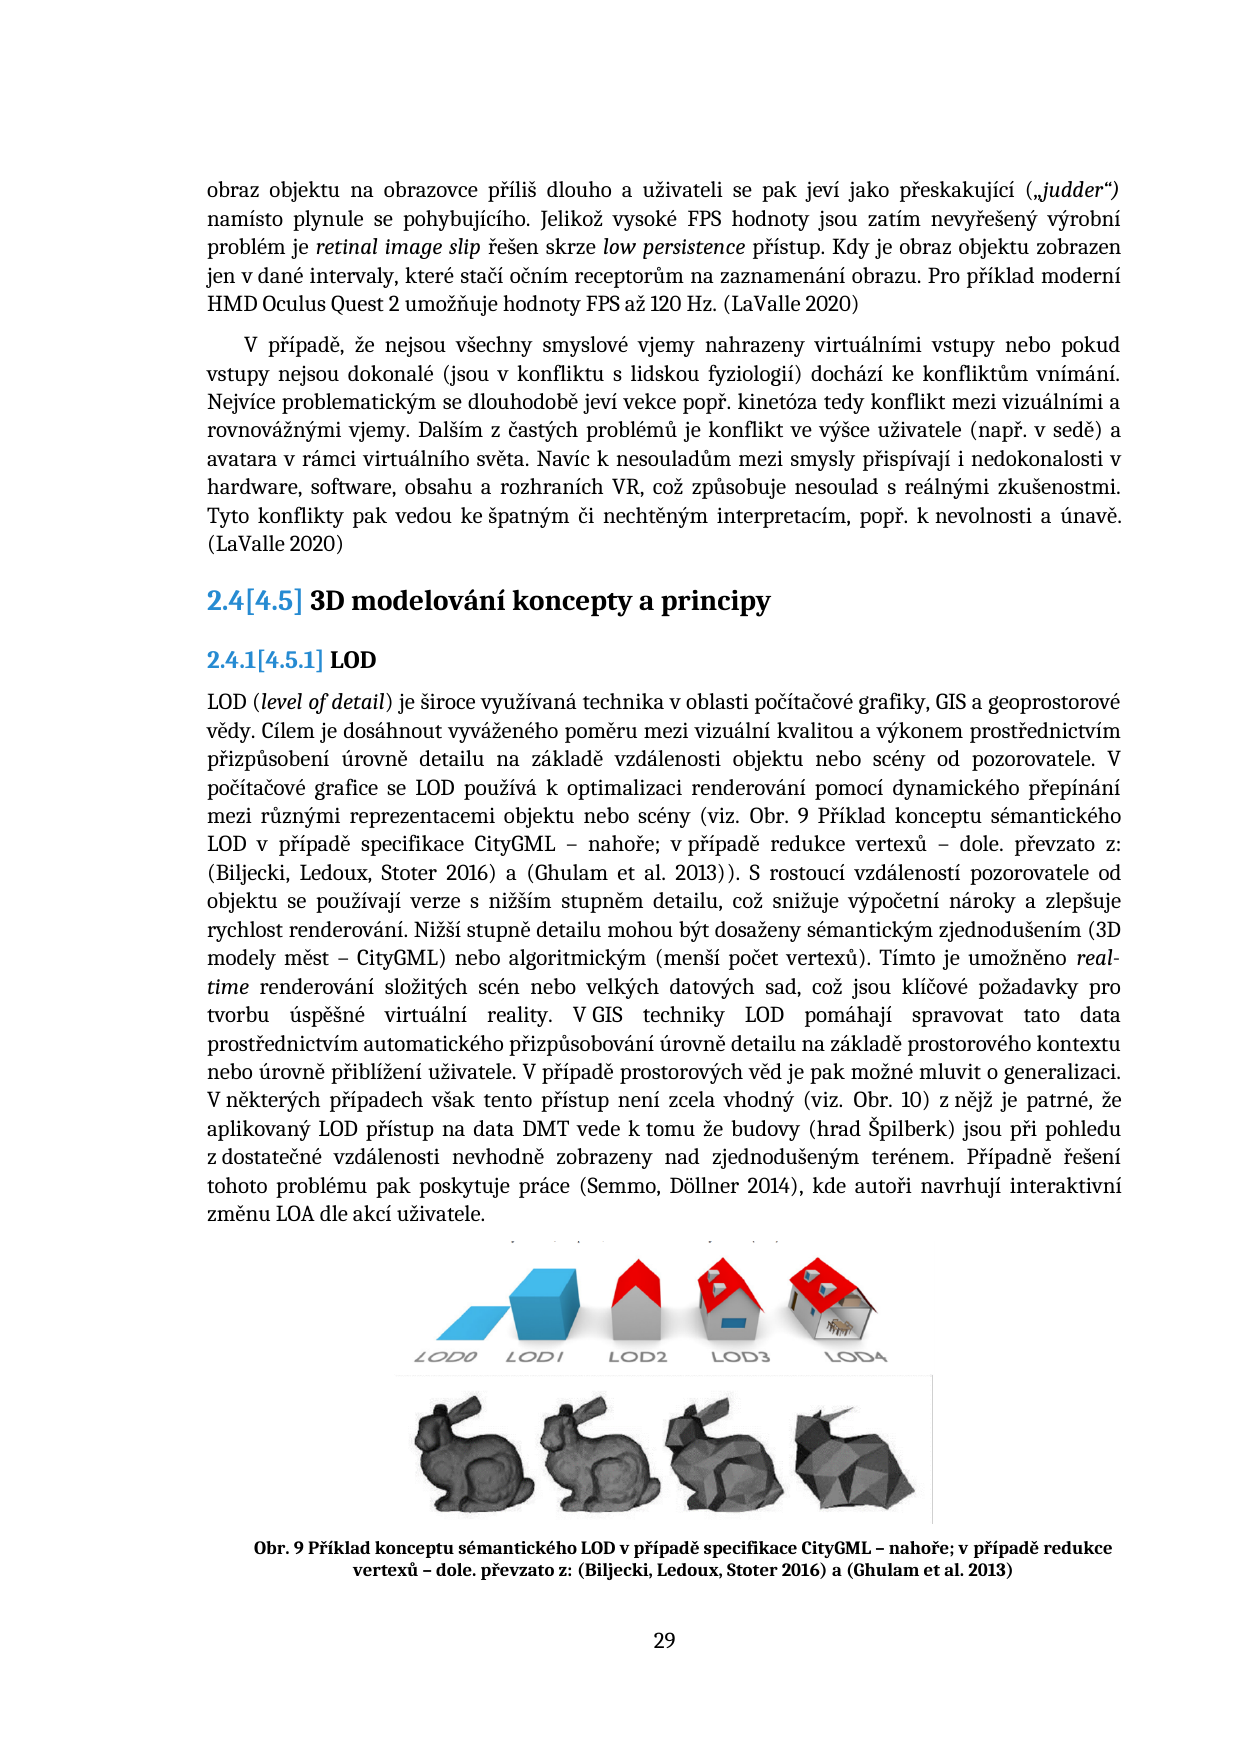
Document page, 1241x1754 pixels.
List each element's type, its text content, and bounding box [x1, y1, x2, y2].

picture [394, 1241, 935, 1524]
subtitle LOD [207, 646, 1122, 674]
subtitle 3D modelování koncepty a principy [207, 584, 1122, 618]
text LOD (level of detail) je široce využívaná technika v oblasti počítačové grafiky, GIS a geoprostorové vědy. Cílem je dosáhnout vyváženého poměru mezi vizuální kvalitou a výkonem prostřednictvím přizpůsobení úrovně detailu na základě vzdálenosti objektu nebo scény od pozorovatele. V počítačové grafice se LOD používá k optimalizaci renderování pomocí dynamického přepínání mezi různými reprezentacemi objektu nebo scény (viz. Obr. 9 Příklad konceptu sémantického LOD v případě specifikace CityGML – nahoře; v případě redukce vertexů – dole. převzato z: (Biljecki, Ledoux, Stoter 2016) a (Ghulam et al. 2013)). S rostoucí vzdáleností pozorovatele od objektu se používají verze s nižším stupněm detailu, což snižuje výpočetní nároky a zlepšuje rychlost renderování. Nižší stupně detailu mohou být dosaženy sémantickým zjednodušením (3D modely měst – CityGML) nebo algoritmickým (menší počet vertexů). Tímto je umožněno real-time renderování složitých scén nebo velkých datových sad, což jsou klíčové požadavky pro tvorbu úspěšné virtuální reality. V GIS techniky LOD pomáhají spravovat tato data prostřednictvím automatického přizpůsobování úrovně detailu na základě prostorového kontextu nebo úrovně přiblížení uživatele. V případě prostorových věd je pak možné mluvit o generalizaci. V některých případech však tento přístup není zcela vhodný (viz. Obr. 10) z nějž je patrné, že aplikovaný LOD přístup na data DMT vede k tomu že budovy (hrad Špilberk) jsou při pohledu z dostatečné vzdálenosti nevhodně zobrazeny nad zjednodušeným terénem. Případně řešení tohoto problému pak poskytuje práce (Semmo, Döllner 2014), kde autoři navrhují interaktivní změnu LOA dle akcí uživatele. [207, 689, 1122, 1227]
text V případě, že nejsou všechny smyslové vjemy nahrazeny virtuálními vstupy nebo pokud vstupy nejsou dokonalé (jsou v konfliktu s lidskou fyziologií) dochází ke konfliktům vnímání. Nejvíce problematickým se dlouhodobě jeví vekce popř. kinetóza tedy konflikt mezi vizuálními a rovnovážnými vjemy. Dalším z častých problémů je konflikt ve výšce uživatele (např. v sedě) a avatara v rámci virtuálního světa. Navíc k nesouladům mezi smysly přispívají i nedokonalosti v hardware, software, obsahu a rozhraních VR, což způsobuje nesoulad s reálnými zkušenostmi. Tyto konflikty pak vedou ke špatným či nechtěným interpretacím, popř. k nevolnosti a únavě. (LaValle 2020) [207, 332, 1122, 557]
text Obr. 9 Příklad konceptu sémantického LOD v případě specifikace CityGML – nahoře; v případě redukce vertexů – dole. převzato z: (Biljecki, Ledoux, Stoter 2016) a (Ghulam et al. 2013) [244, 1538, 1122, 1581]
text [207, 177, 1122, 317]
